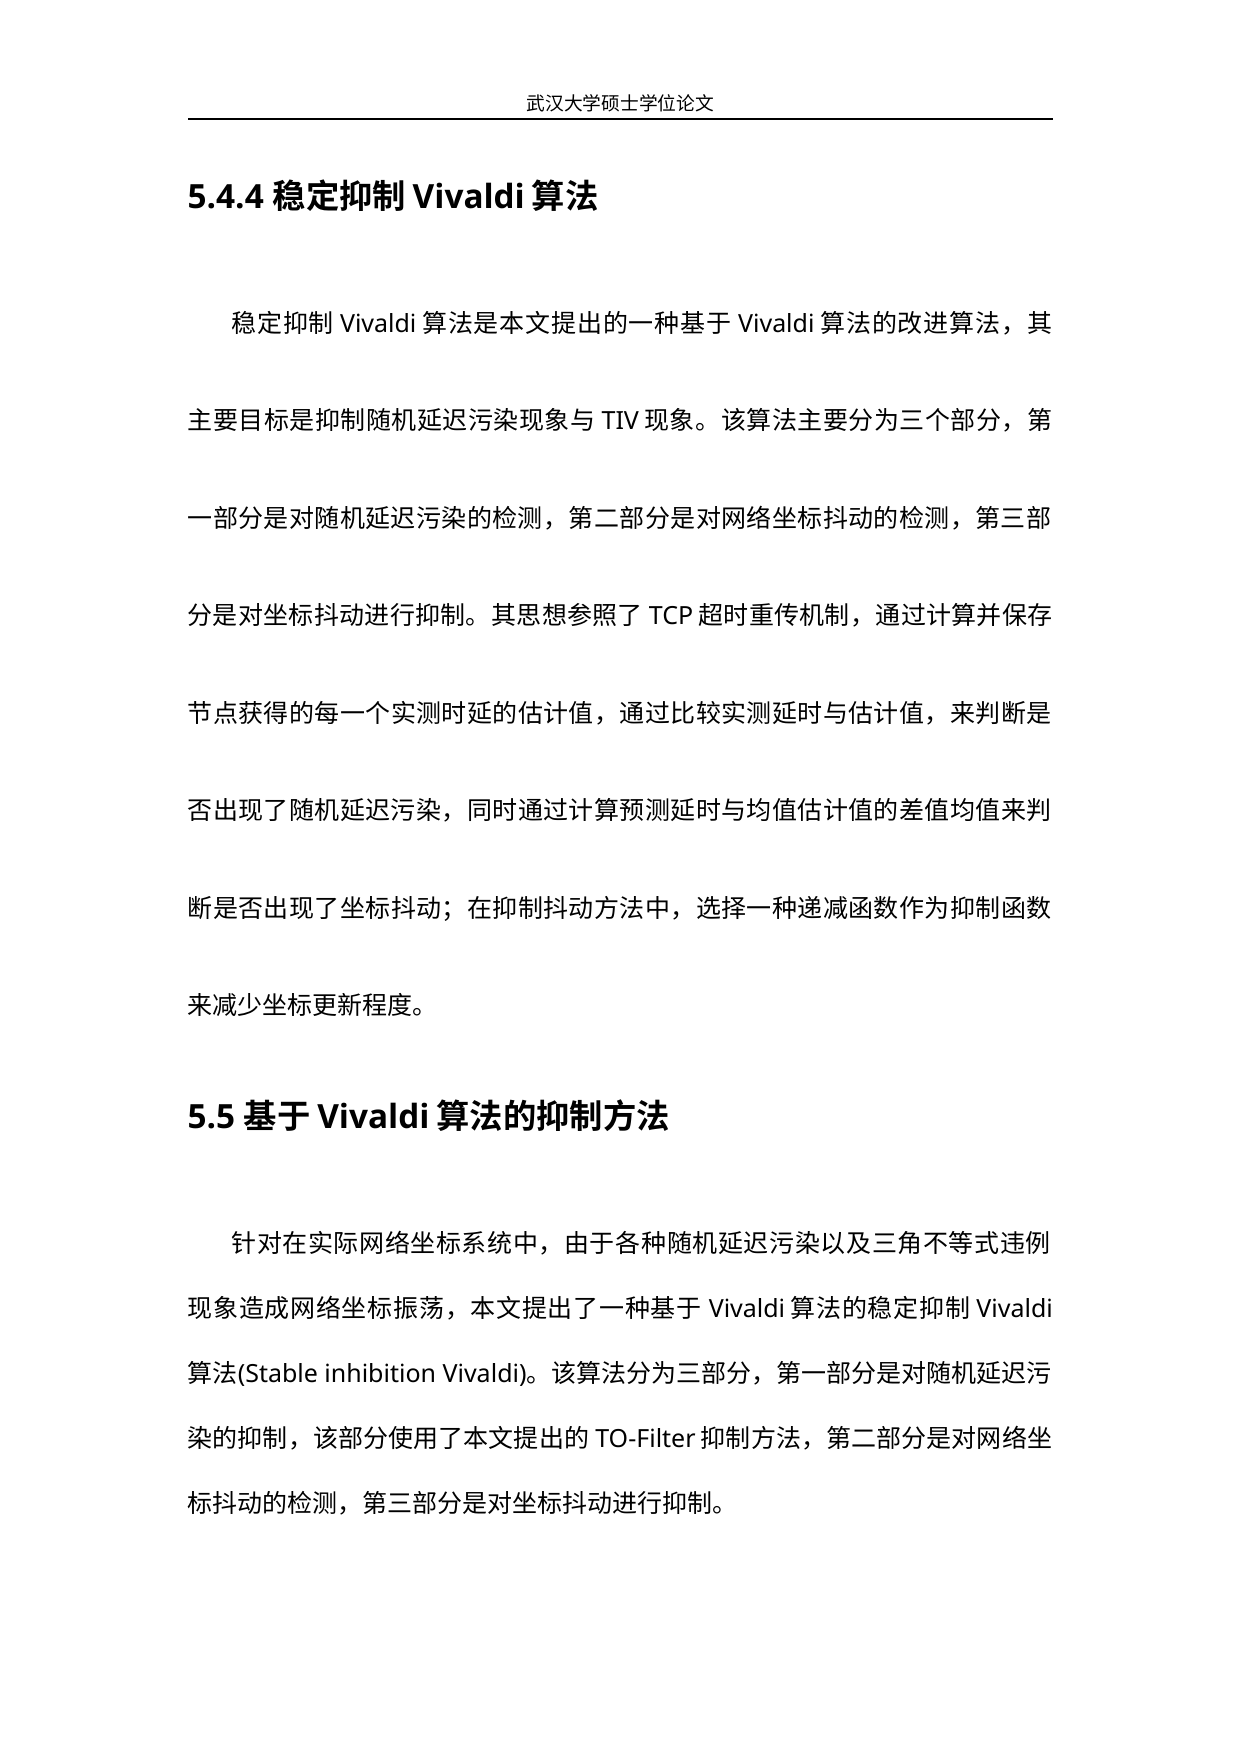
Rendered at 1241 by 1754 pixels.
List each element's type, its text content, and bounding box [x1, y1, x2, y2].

text 稳定抑制Vivaldi算法是本文提出的一种基于Vivaldi算法的改进算法，其主要目标是抑制随机延迟污染现象与TIV现象。该算法主要分为三个部分，第一部分是对随机延迟污染的检测，第二部分是对网络坐标抖动的检测，第三部分是对坐标抖动进行抑制。其思想参照了TCP超时重传机制，通过计算并保存节点获得的每一个实测时延的估计值，通过比较实测延时与估计值，来判断是否出现了随机延迟污染，同时通过计算预测延时与均值估计值的差值均值来判断是否出现了坐标抖动；在抑制抖动方法中，选择一种递减函数作为抑制函数来减少坐标更新程度。 [187, 289, 1053, 1036]
subtitle 5.5 基于Vivaldi算法的抑制方法 [187, 1082, 1053, 1147]
text 针对在实际网络坐标系统中，由于各种随机延迟污染以及三角不等式违例现象造成网络坐标振荡，本文提出了一种基于Vivaldi算法的稳定抑制Vivaldi算法(Stable inhibition Vivaldi)。该算法分为三部分，第一部分是对随机延迟污染的抑制，该部分使用了本文提出的TO-Filter抑制方法，第二部分是对网络坐标抖动的检测，第三部分是对坐标抖动进行抑制。 [187, 1209, 1053, 1534]
subtitle 5.4.4 稳定抑制Vivaldi算法 [187, 162, 1053, 227]
